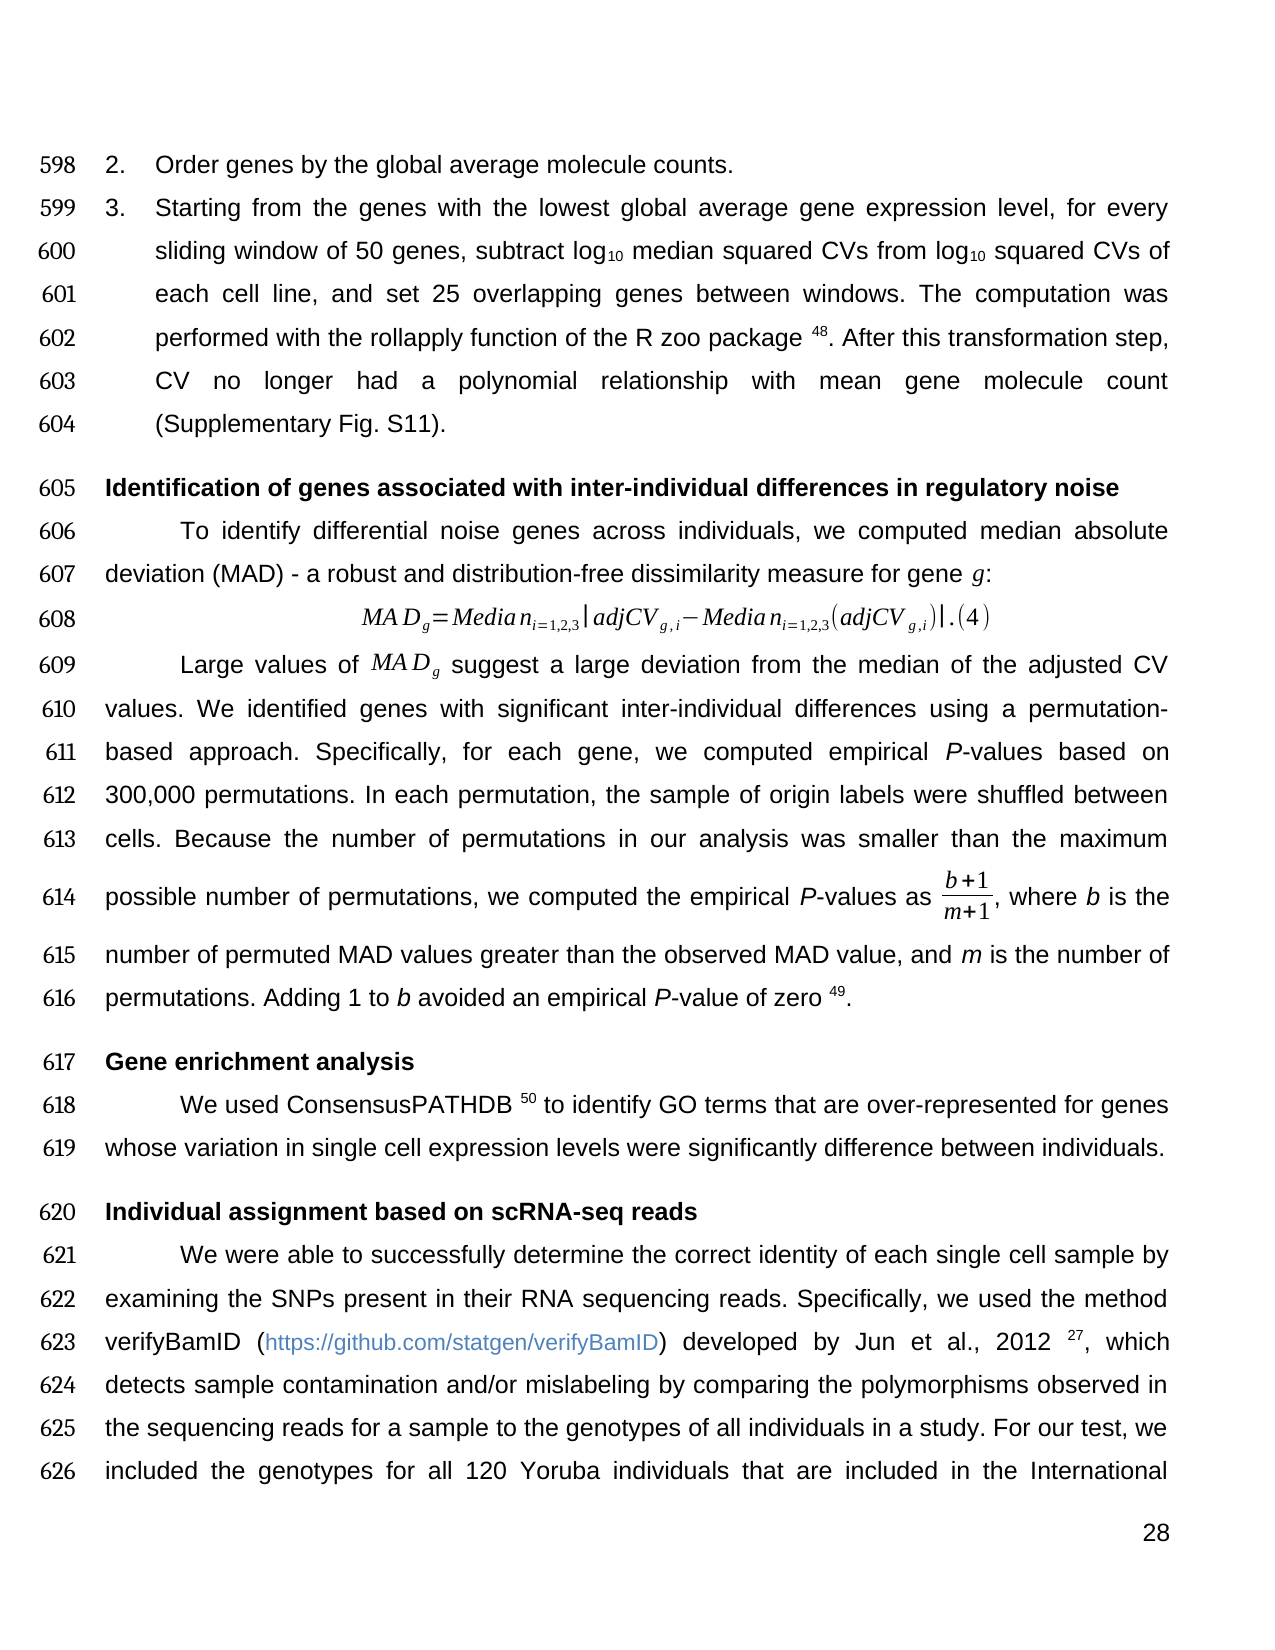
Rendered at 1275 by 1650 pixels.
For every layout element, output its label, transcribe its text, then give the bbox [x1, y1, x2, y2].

subtitle Individual assignment based on scRNA-seq reads [105, 1197, 1170, 1226]
subtitle Gene enrichment analysis [105, 1047, 1170, 1076]
list Order genes by the global average molecule counts. [105, 150, 1170, 179]
text We used ConsensusPATHDB 50 to identify GO terms that are over-represented for genes whose variation in single cell expression levels were significantly difference between individuals. [105, 1090, 1170, 1162]
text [105, 1240, 1170, 1485]
subtitle Identification of genes associated with inter-individual differences in regulatory noise [105, 473, 1170, 501]
text To identify differential noise genes across individuals, we computed median absolute deviation (MAD) - a robust and distribution-free dissimilarity measure for gene : [105, 516, 1170, 588]
list Starting from the genes with the lowest global average gene expression level, for every sliding window of 50 genes, subtract log10 median squared CVs from log10 squared CVs of each cell line, and set 25 overlapping genes between windows. The computation was performed with the rollapply function of the R zoo package 48. After this transformation step, CV no longer had a polynomial relationship with mean gene molecule count (Supplementary Fig. S11). [105, 193, 1170, 437]
text Large values of suggest a large deviation from the median of the adjusted CV values. We identified genes with significant inter-individual differences using a permutation-based approach. Specifically, for each gene, we computed empirical P-values based on 300,000 permutations. In each permutation, the sample of origin labels were shuffled between cells. Because the number of permutations in our analysis was smaller than the maximum possible number of permutations, we computed the empirical P-values as , where b is the number of permuted MAD values greater than the observed MAD value, and m is the number of permutations. Adding 1 to b avoided an empirical P-value of zero 49. [105, 648, 1170, 1012]
